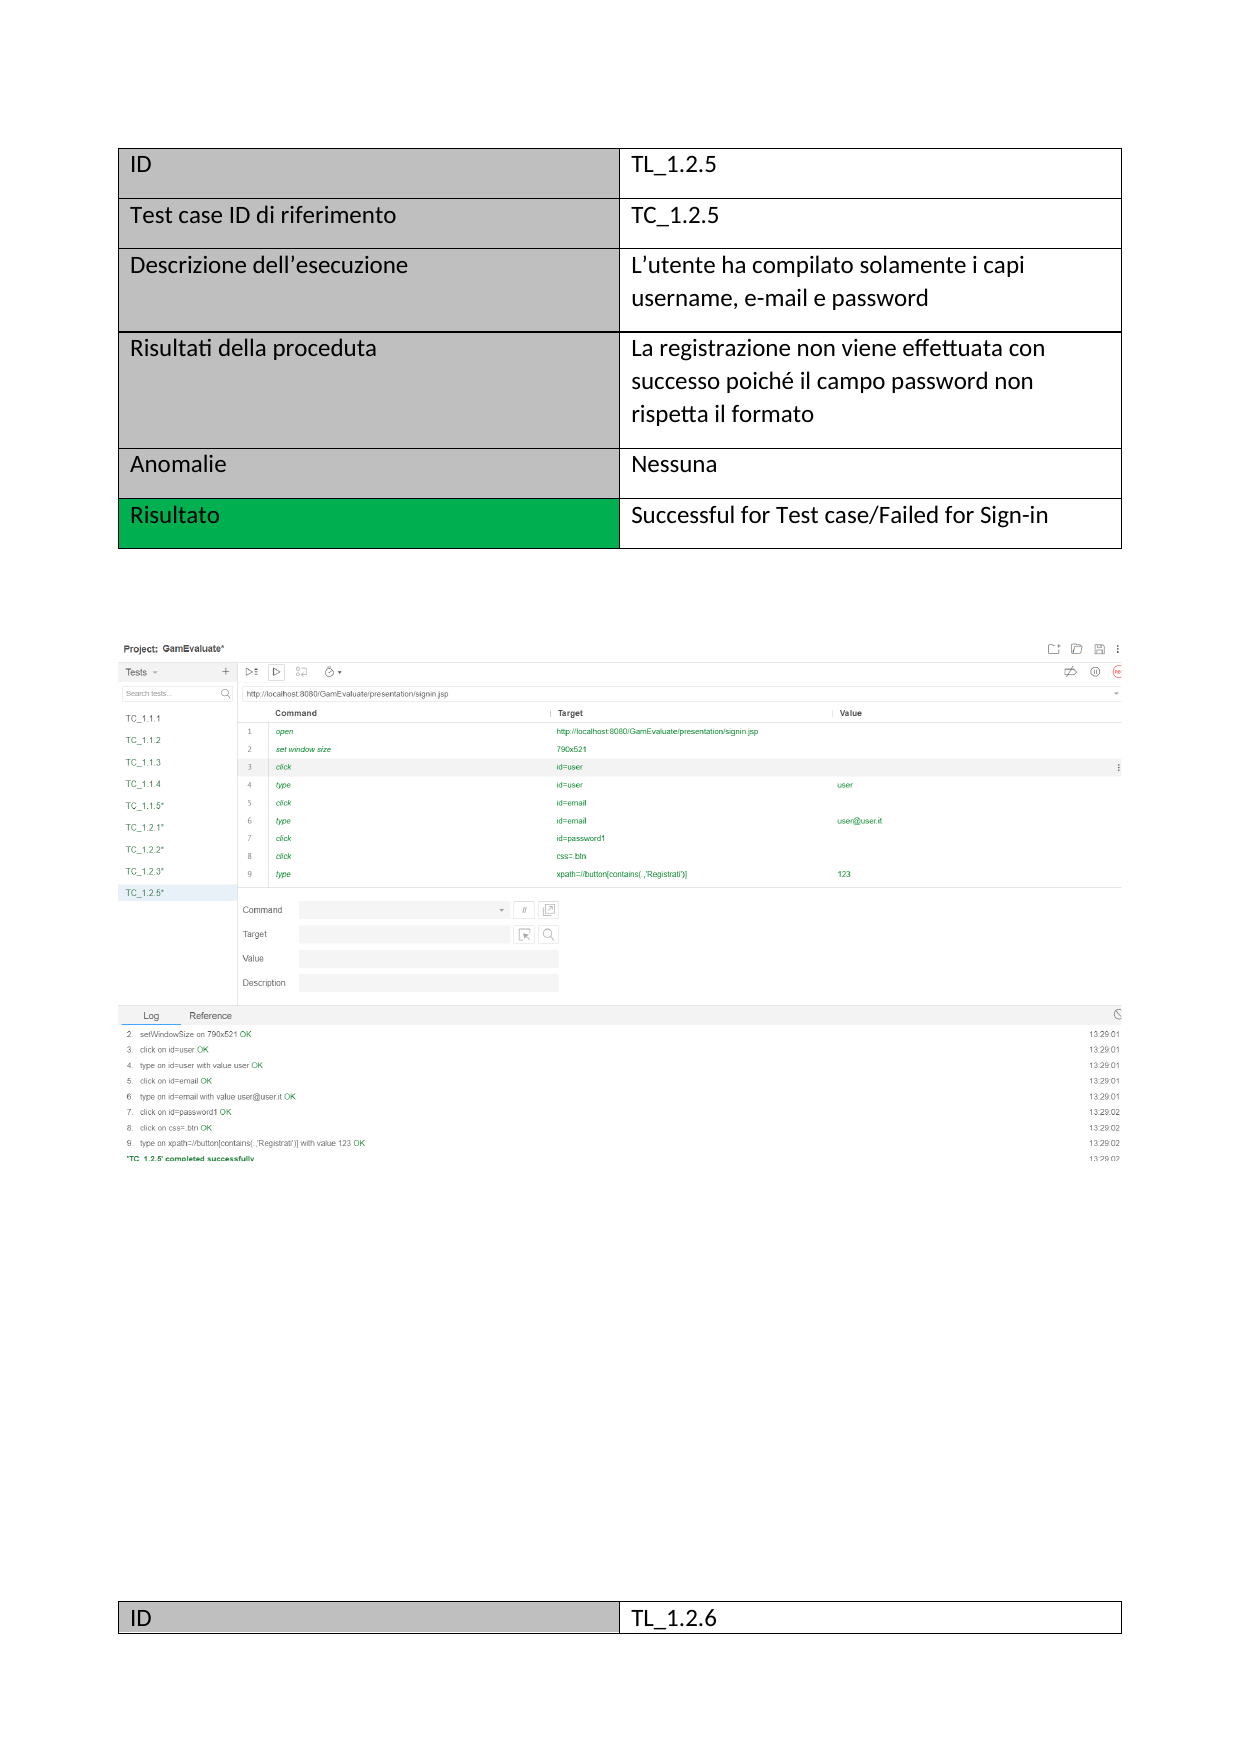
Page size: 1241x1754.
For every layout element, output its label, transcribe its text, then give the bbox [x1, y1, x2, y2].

table_header TL_1.2.6 [620, 1602, 1121, 1632]
table_cell La registrazione non viene effettuata con successo poiché il campo password non rispetta il formato [620, 333, 1121, 448]
table_cell Nessuna [620, 449, 1121, 498]
table_cell Successful for Test case/Failed for Sign-in [620, 499, 1121, 548]
table_cell Risultato [119, 499, 619, 548]
table_header ID [119, 149, 619, 198]
table_cell L’utente ha compilato solamente i capi username, e-mail e password [620, 249, 1121, 331]
table_cell TC_1.2.5 [620, 199, 1121, 248]
table_cell Descrizione dell’esecuzione [119, 249, 619, 331]
table_header ID [119, 1602, 619, 1632]
table_header TL_1.2.5 [620, 149, 1121, 198]
picture [118, 643, 1122, 1161]
table_cell Test case ID di riferimento [119, 199, 619, 248]
table_cell Risultati della proceduta [119, 333, 619, 448]
table_cell Anomalie [119, 449, 619, 498]
